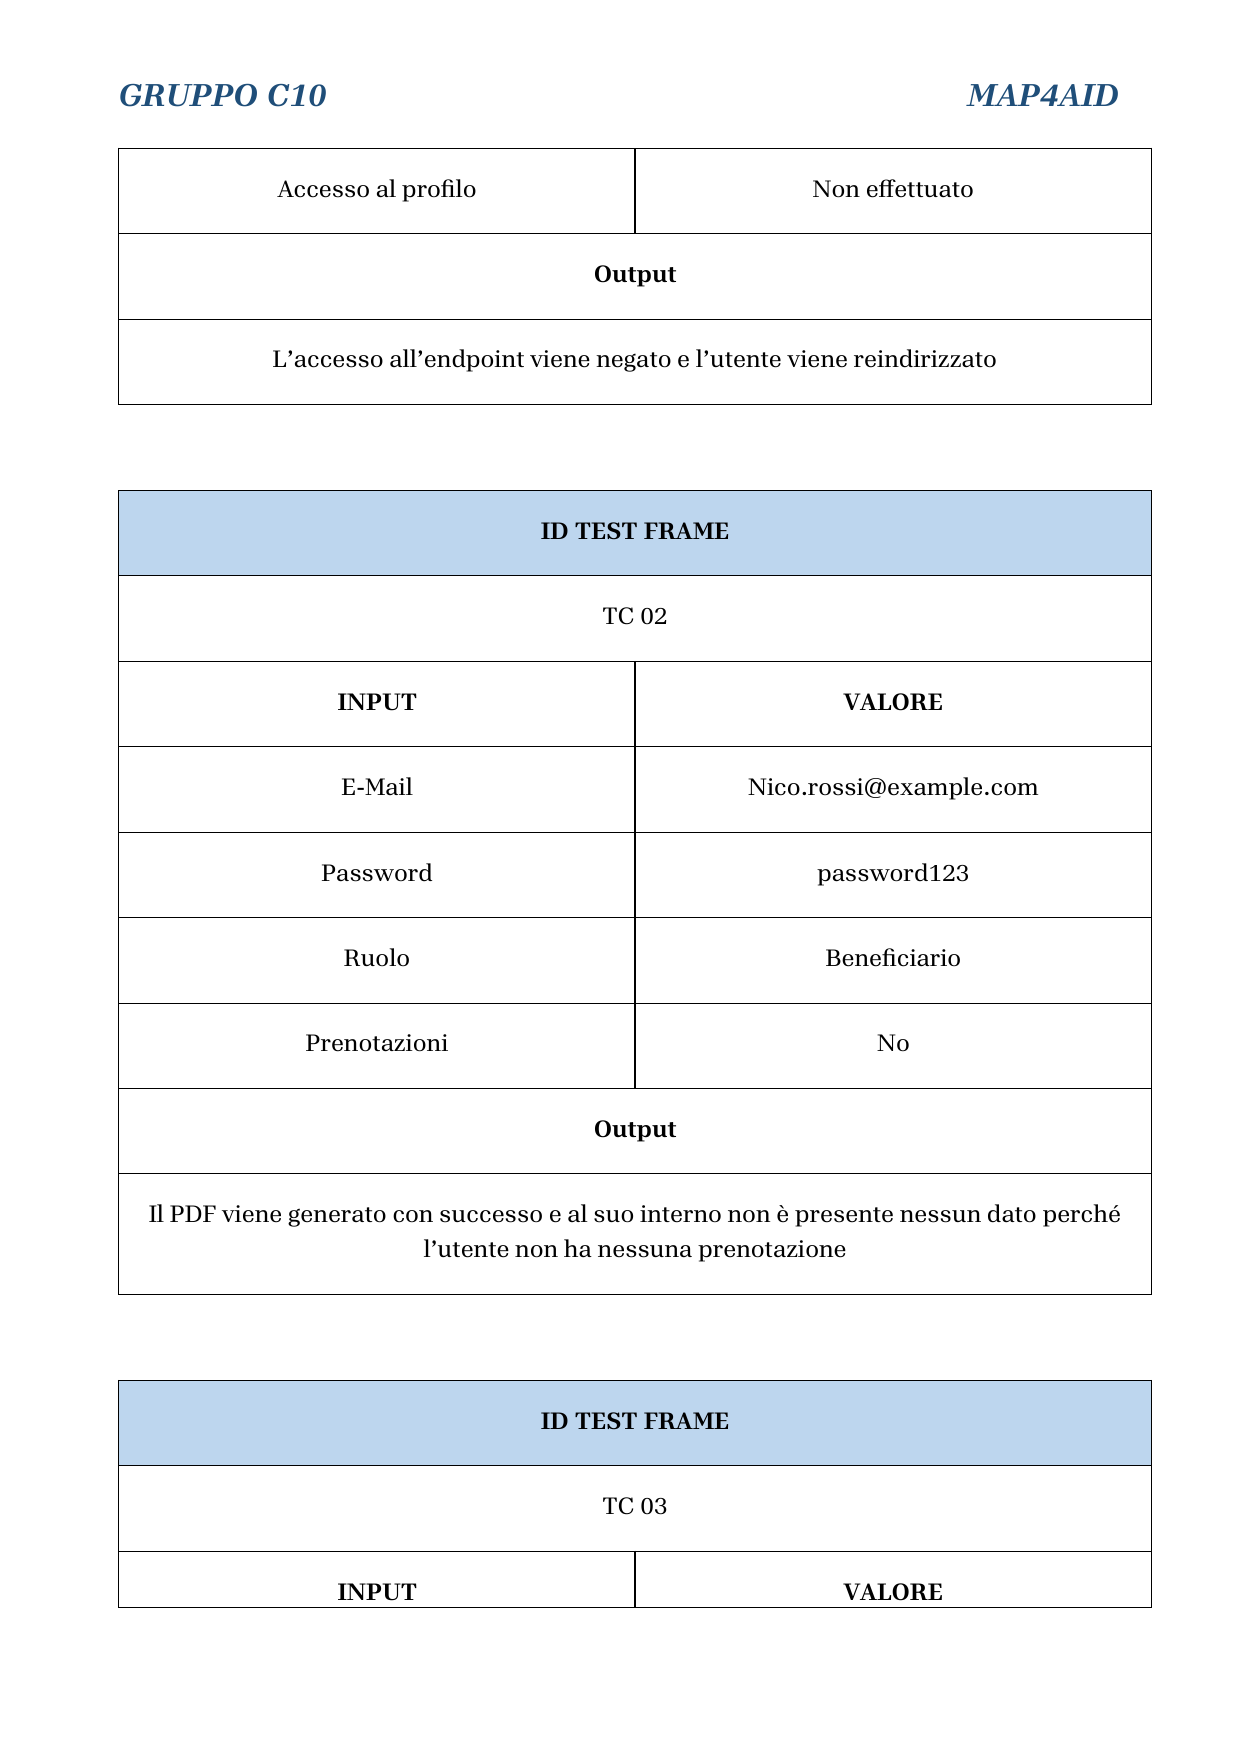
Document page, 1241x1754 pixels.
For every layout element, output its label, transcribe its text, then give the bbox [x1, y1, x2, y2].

table_cell E-Mail [119, 747, 634, 832]
table_cell TC 02 [119, 576, 1151, 661]
table_cell VALORE [636, 662, 1151, 746]
table_cell Non effettuato [636, 149, 1151, 233]
table_cell Prenotazioni [119, 1004, 634, 1088]
table_cell Password [119, 833, 634, 917]
table_cell Ruolo [119, 918, 634, 1002]
table_header ID TEST FRAME [119, 491, 1151, 575]
table_cell No [636, 1004, 1151, 1088]
table_cell Il PDF viene generato con successo e al suo interno non è presente nessun dato perché l’utente non ha nessuna prenotazione [119, 1174, 1151, 1294]
table_cell TC 03 [119, 1466, 1151, 1551]
table_cell INPUT [119, 1552, 634, 1607]
table_cell VALORE [636, 1552, 1151, 1607]
table_cell Beneficiario [636, 918, 1151, 1002]
table_cell password123 [636, 833, 1151, 917]
table_header ID TEST FRAME [119, 1381, 1151, 1465]
table_cell Output [119, 234, 1151, 318]
table_cell Output [119, 1089, 1151, 1173]
table_cell L’accesso all’endpoint viene negato e l’utente viene reindirizzato [119, 320, 1151, 404]
table_cell INPUT [119, 662, 634, 746]
table_cell Accesso al profilo [119, 149, 634, 233]
table_cell Nico.rossi@example.com [636, 747, 1151, 832]
